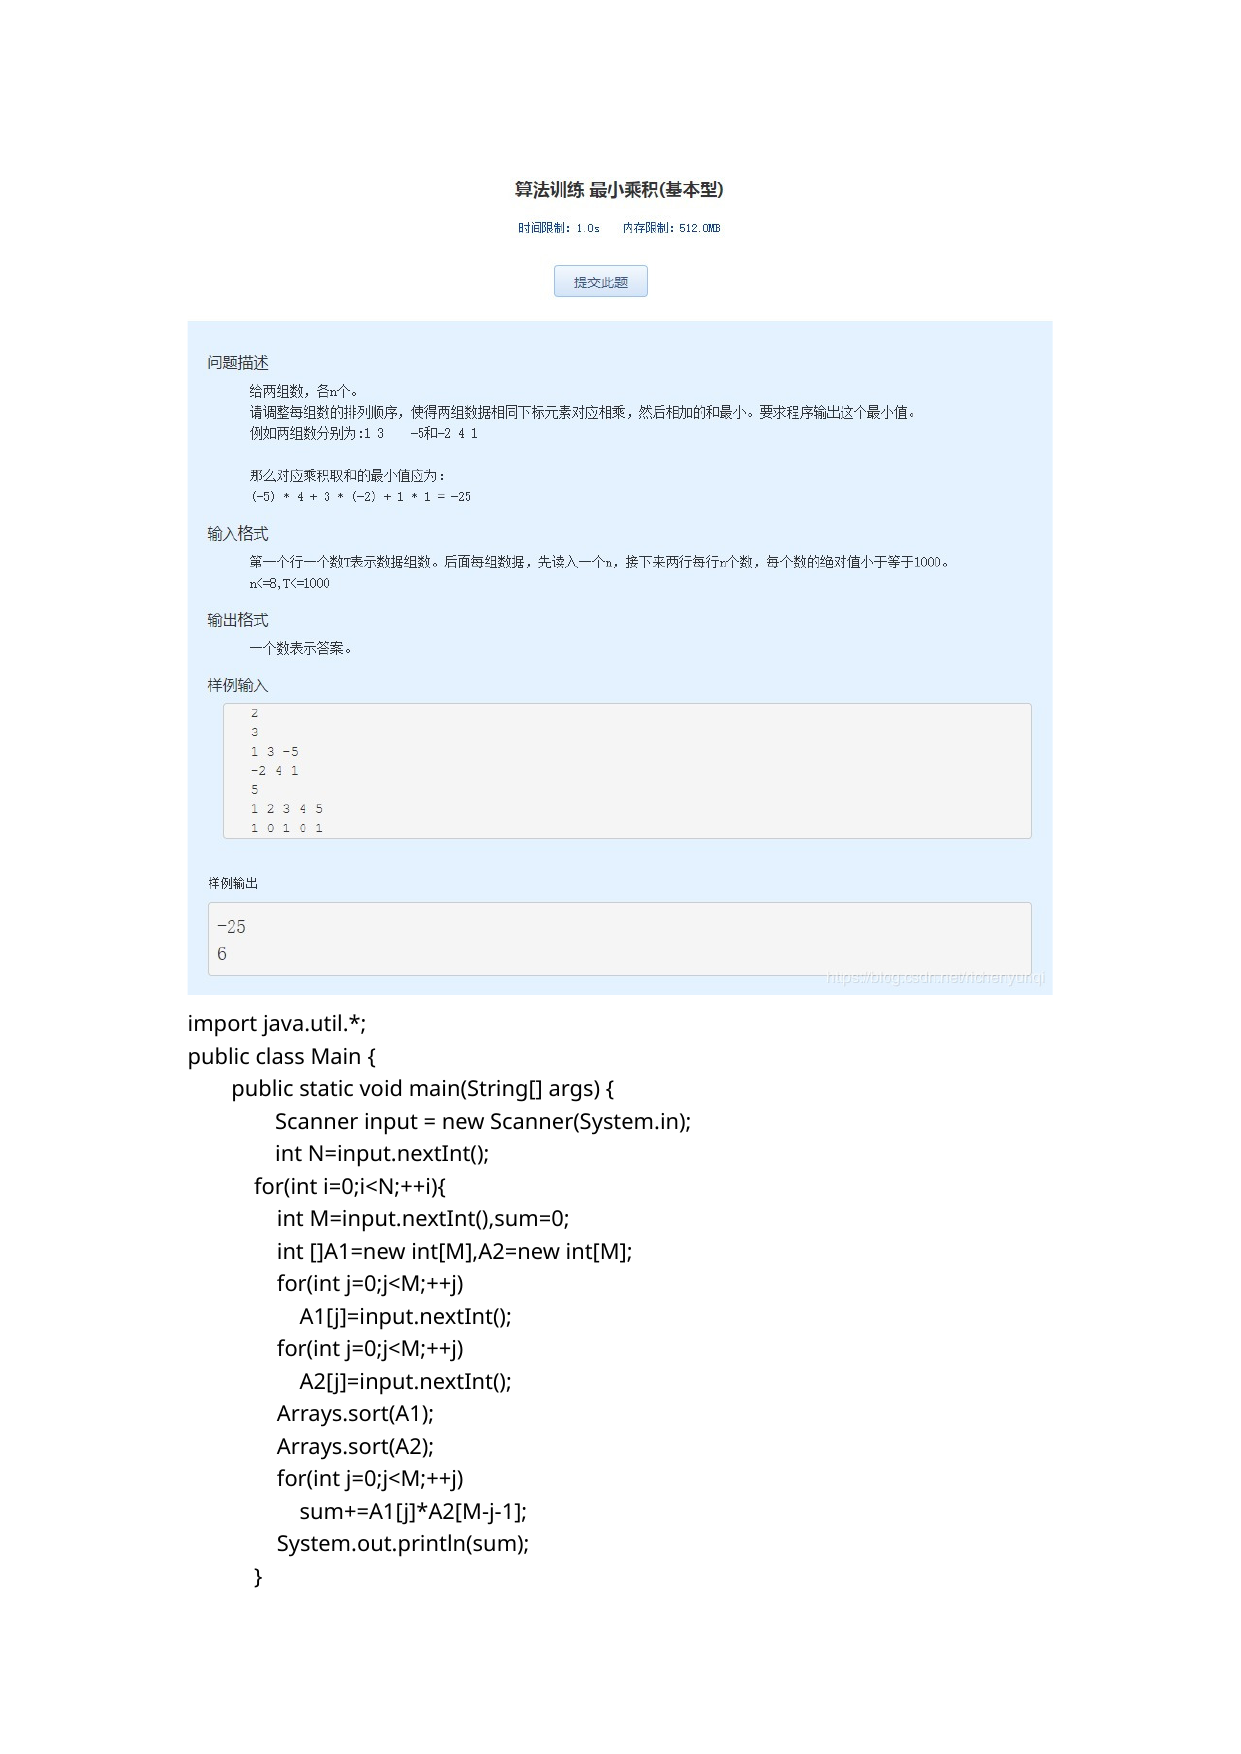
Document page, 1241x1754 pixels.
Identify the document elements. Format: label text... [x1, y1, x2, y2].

text for(int j=0;j<M;++j) [187, 1462, 1053, 1494]
text for(int j=0;j<M;++j) [187, 1332, 1053, 1364]
text for(int j=0;j<M;++j) [187, 1267, 1053, 1299]
text for(int i=0;i<N;++i){ [187, 1169, 1053, 1202]
text System.out.println(sum); [187, 1527, 1053, 1559]
text public static void main(String[] args) { [187, 1072, 1053, 1104]
text Arrays.sort(A1); [187, 1397, 1053, 1429]
text sum+=A1[j]*A2[M-j-1]; [187, 1494, 1053, 1527]
picture [187, 162, 1053, 995]
text public class Main { [187, 1039, 1053, 1072]
text import java.util.*; [187, 1007, 1053, 1039]
text int []A1=new int[M],A2=new int[M]; [187, 1234, 1053, 1267]
text int M=input.nextInt(),sum=0; [187, 1202, 1053, 1234]
text } [187, 1559, 1053, 1592]
text Scanner input = new Scanner(System.in); [187, 1104, 1053, 1137]
text Arrays.sort(A2); [187, 1429, 1053, 1462]
text A2[j]=input.nextInt(); [187, 1364, 1053, 1397]
text A1[j]=input.nextInt(); [187, 1299, 1053, 1332]
text int N=input.nextInt(); [187, 1137, 1053, 1169]
